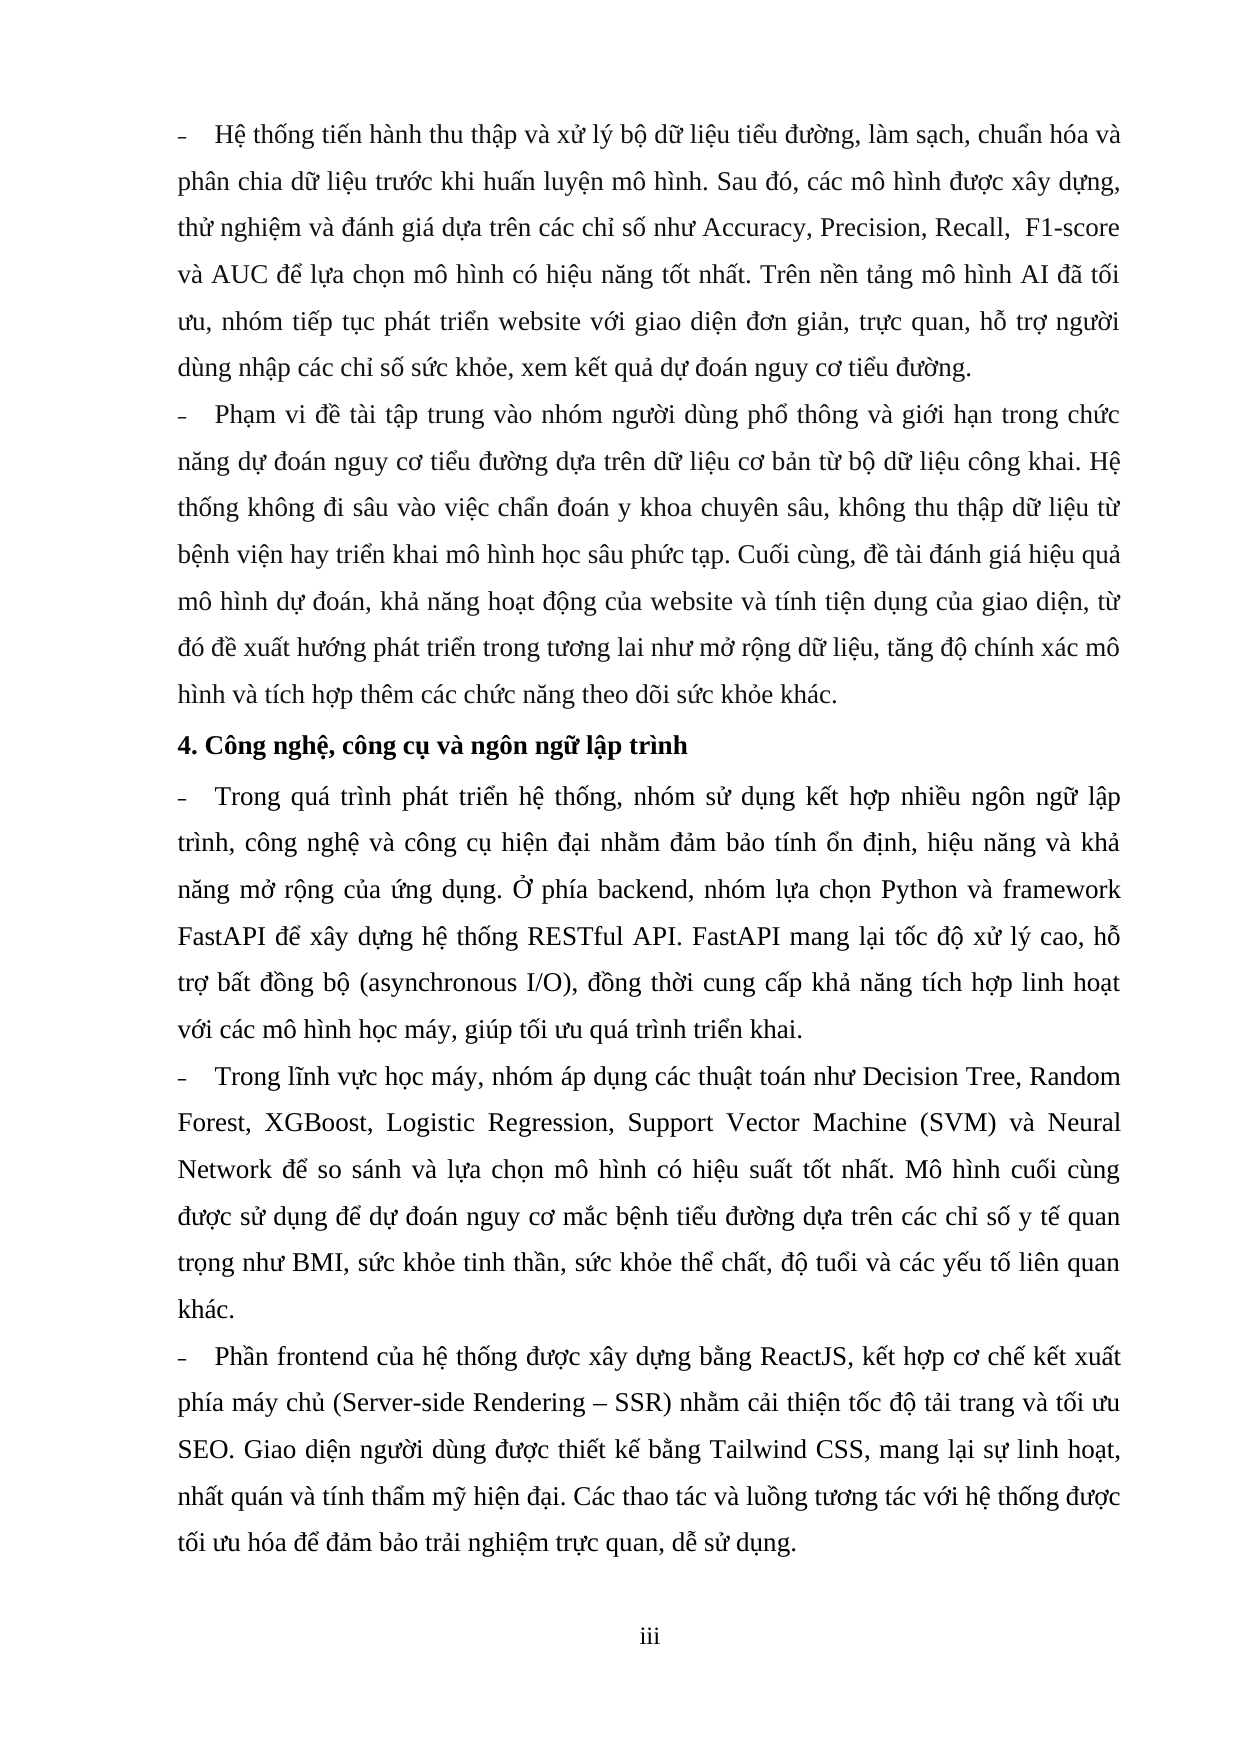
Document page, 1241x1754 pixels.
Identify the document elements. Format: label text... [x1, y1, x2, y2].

list Trong lĩnh vực học máy, nhóm áp dụng các thuật toán như Decision Tree, Random Forest, XGBoost, Logistic Regression, Support Vector Machine (SVM) và Neural Network để so sánh và lựa chọn mô hình có hiệu suất tốt nhất. Mô hình cuối cùng được sử dụng để dự đoán nguy cơ mắc bệnh tiểu đường dựa trên các chỉ số y tế quan trọng như BMI, sức khỏe tinh thần, sức khỏe thể chất, độ tuổi và các yếu tố liên quan khác. [177, 1060, 1122, 1324]
list Hệ thống tiến hành thu thập và xử lý bộ dữ liệu tiểu đường, làm sạch, chuẩn hóa và phân chia dữ liệu trước khi huấn luyện mô hình. Sau đó, các mô hình được xây dựng, thử nghiệm và đánh giá dựa trên các chỉ số như Accuracy, Precision, Recall, F1-score và AUC để lựa chọn mô hình có hiệu năng tốt nhất. Trên nền tảng mô hình AI đã tối ưu, nhóm tiếp tục phát triển website với giao diện đơn giản, trực quan, hỗ trợ người dùng nhập các chỉ số sức khỏe, xem kết quả dự đoán nguy cơ tiểu đường. [177, 118, 1122, 383]
list Trong quá trình phát triển hệ thống, nhóm sử dụng kết hợp nhiều ngôn ngữ lập trình, công nghệ và công cụ hiện đại nhằm đảm bảo tính ổn định, hiệu năng và khả năng mở rộng của ứng dụng. Ở phía backend, nhóm lựa chọn Python và framework FastAPI để xây dựng hệ thống RESTful API. FastAPI mang lại tốc độ xử lý cao, hỗ trợ bất đồng bộ (asynchronous I/O), đồng thời cung cấp khả năng tích hợp linh hoạt với các mô hình học máy, giúp tối ưu quá trình triển khai. [177, 780, 1122, 1044]
list Phạm vi đề tài tập trung vào nhóm người dùng phổ thông và giới hạn trong chức năng dự đoán nguy cơ tiểu đường dựa trên dữ liệu cơ bản từ bộ dữ liệu công khai. Hệ thống không đi sâu vào việc chẩn đoán y khoa chuyên sâu, không thu thập dữ liệu từ bệnh viện hay triển khai mô hình học sâu phức tạp. Cuối cùng, đề tài đánh giá hiệu quả mô hình dự đoán, khả năng hoạt động của website và tính tiện dụng của giao diện, từ đó đề xuất hướng phát triển trong tương lai như mở rộng dữ liệu, tăng độ chính xác mô hình và tích hợp thêm các chức năng theo dõi sức khỏe khác. [177, 398, 1122, 709]
list Công nghệ, công cụ và ngôn ngữ lập trình [177, 729, 1122, 760]
list Phần frontend của hệ thống được xây dựng bằng ReactJS, kết hợp cơ chế kết xuất phía máy chủ (Server-side Rendering – SSR) nhằm cải thiện tốc độ tải trang và tối ưu SEO. Giao diện người dùng được thiết kế bằng Tailwind CSS, mang lại sự linh hoạt, nhất quán và tính thẩm mỹ hiện đại. Các thao tác và luồng tương tác với hệ thống được tối ưu hóa để đảm bảo trải nghiệm trực quan, dễ sử dụng. [177, 1340, 1122, 1558]
